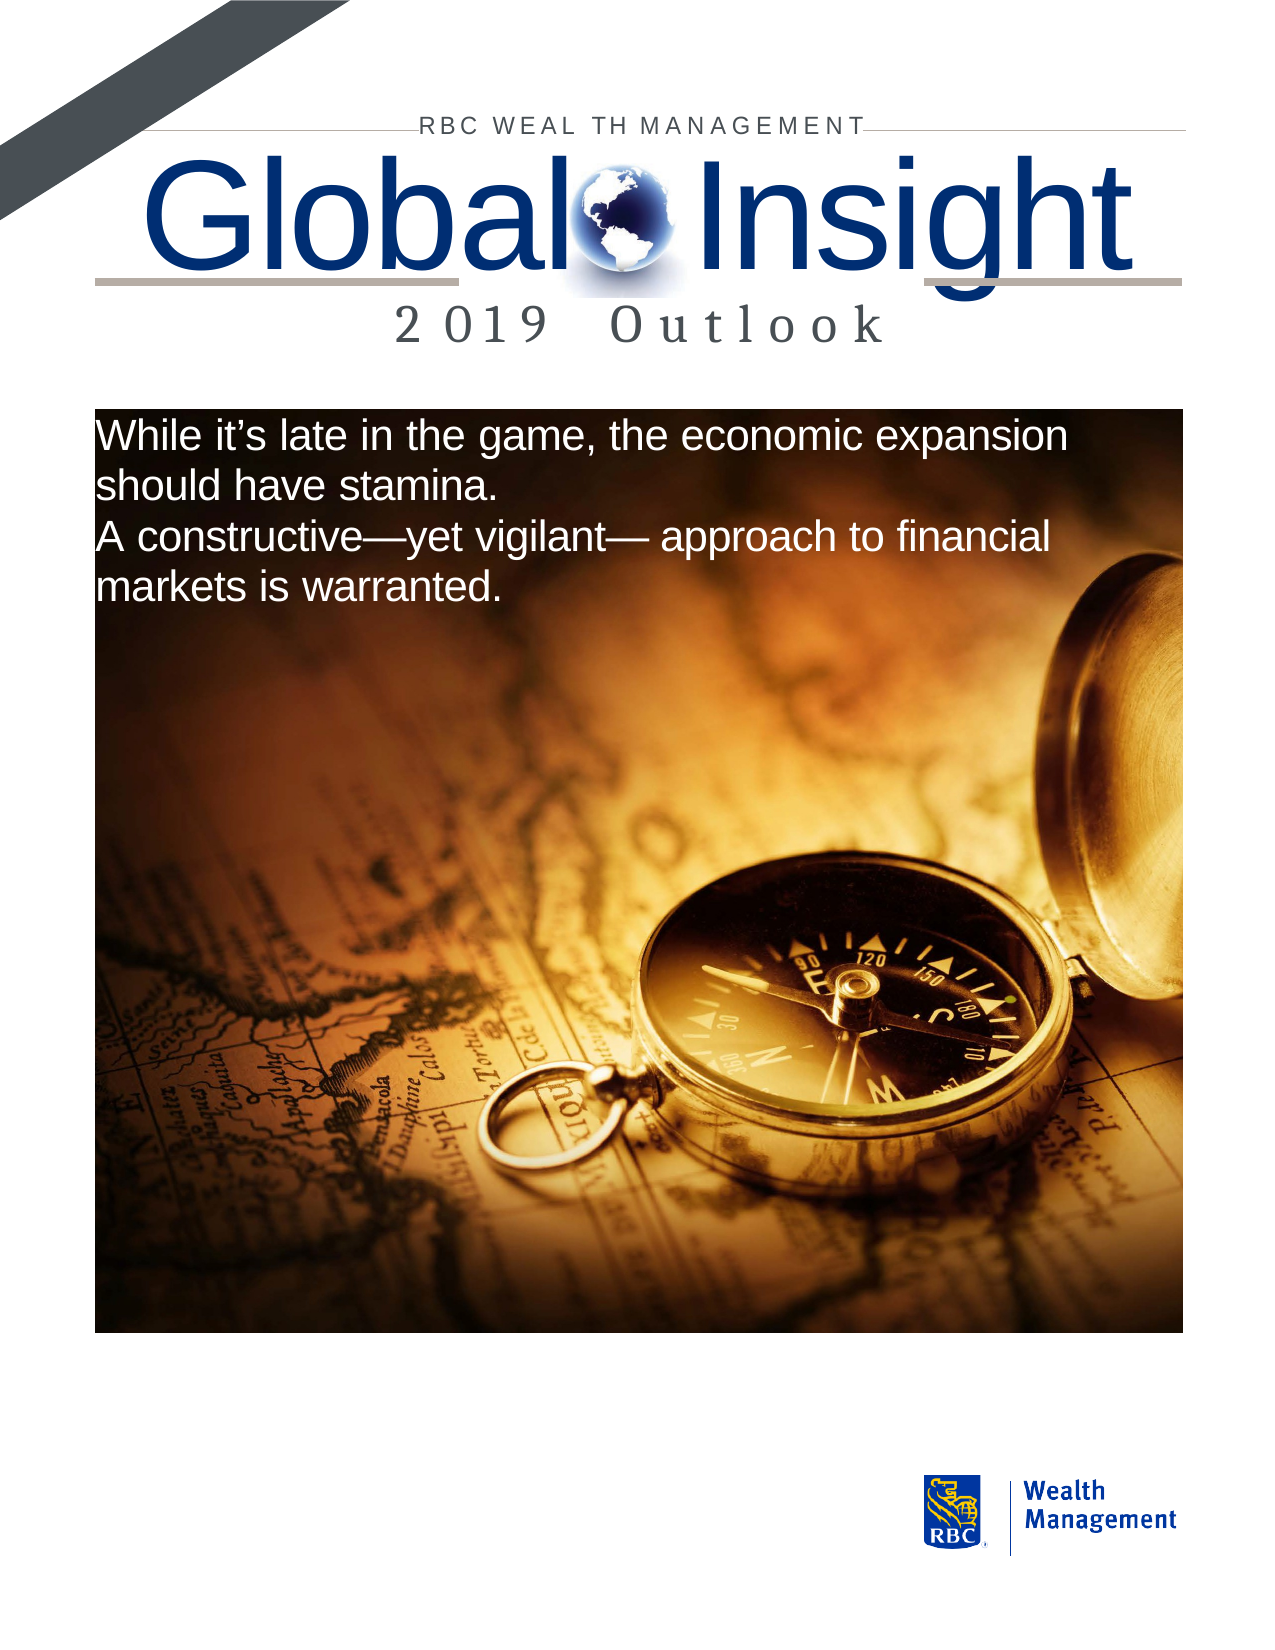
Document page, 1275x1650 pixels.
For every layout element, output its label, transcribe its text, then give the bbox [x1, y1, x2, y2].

text Global Insight [1, 139, 1275, 302]
picture [104, 524, 115, 539]
text 2 0 1 9 O u t l o o k [1, 302, 1275, 353]
text RBC WEAL TH MANAGEMENT [12, 114, 1275, 139]
picture [95, 409, 1183, 1333]
picture [1023, 1479, 1177, 1533]
picture [924, 1475, 988, 1549]
